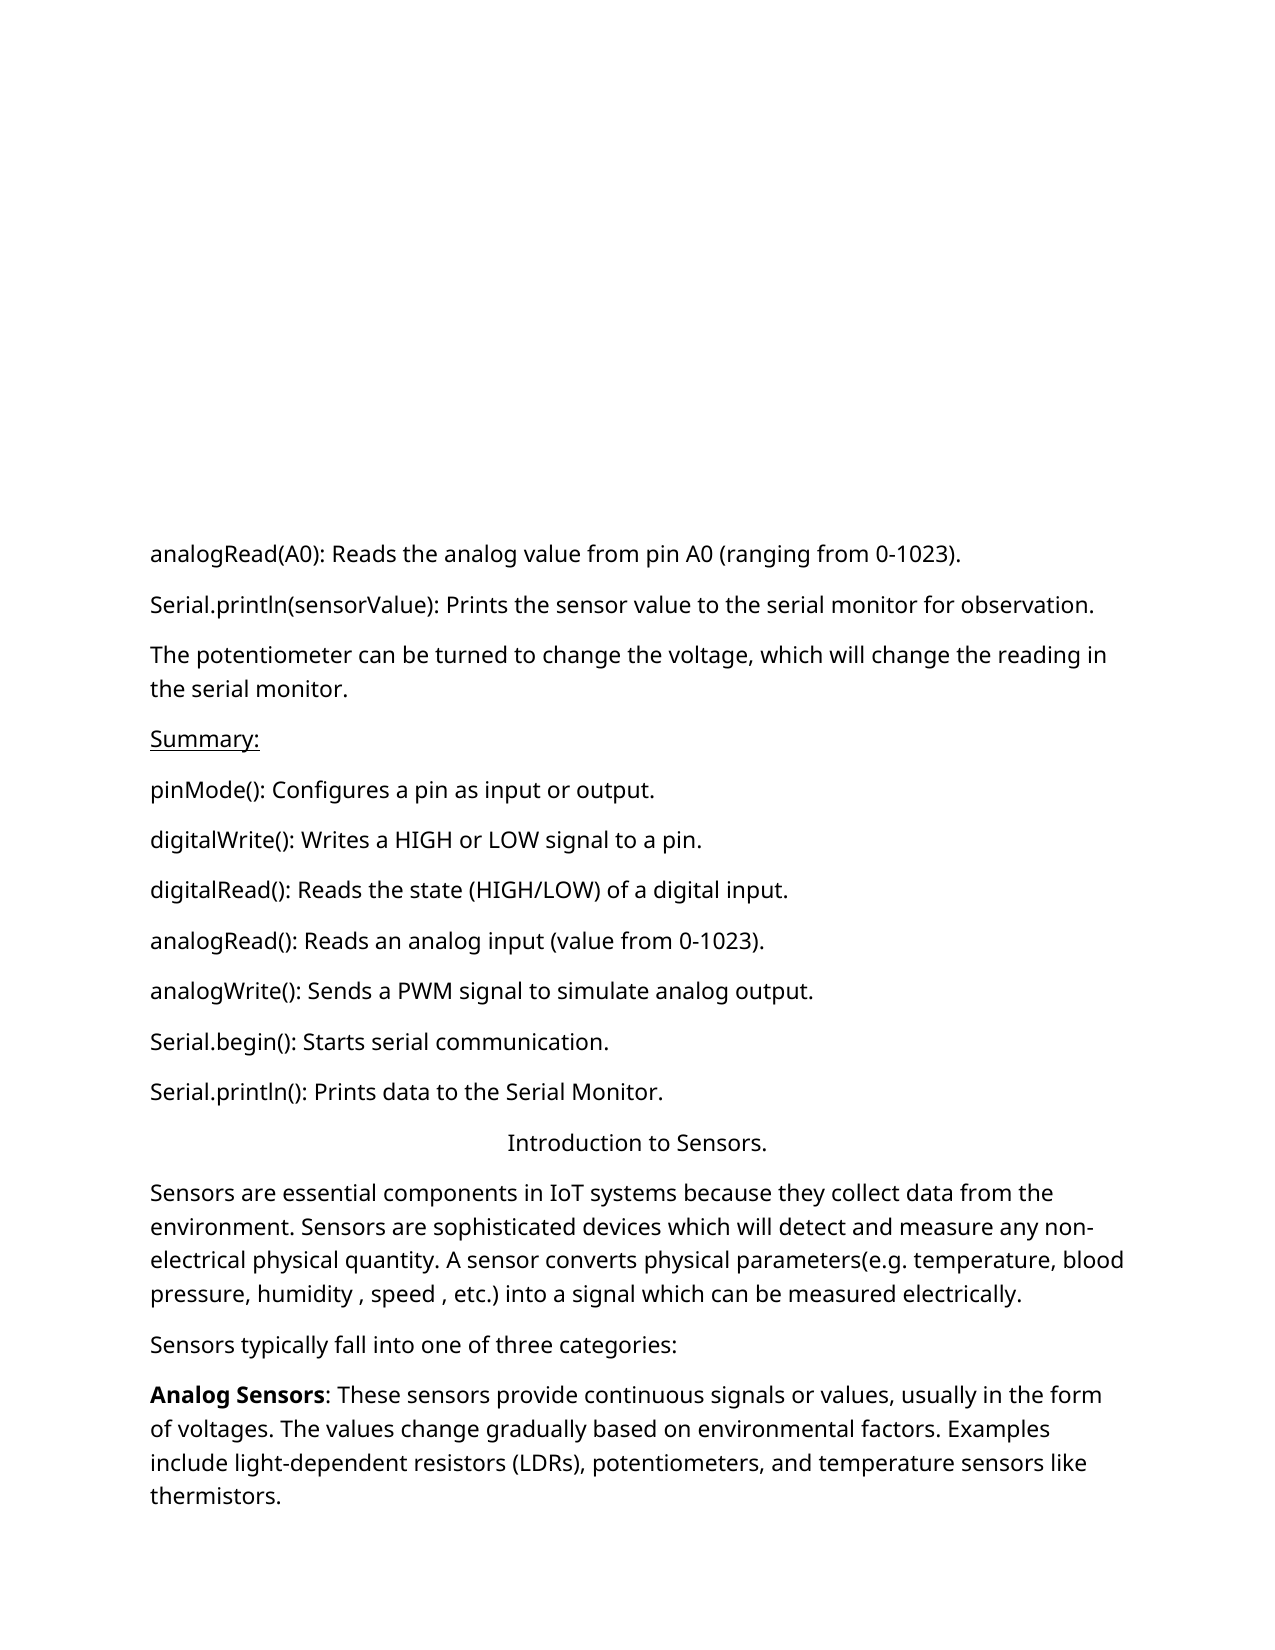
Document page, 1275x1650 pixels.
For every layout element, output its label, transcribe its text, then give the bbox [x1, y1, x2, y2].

text Sensors are essential components in IoT systems because they collect data from the environment. Sensors are sophisticated devices which will detect and measure any non-electrical physical quantity. A sensor converts physical parameters(e.g. temperature, blood pressure, humidity , speed , etc.) into a signal which can be measured electrically. [150, 1177, 1125, 1309]
text Serial.begin(): Starts serial communication. [150, 1026, 1125, 1057]
text Analog Sensors: These sensors provide continuous signals or values, usually in the form of voltages. The values change gradually based on environmental factors. Examples include light-dependent resistors (LDRs), potentiometers, and temperature sensors like thermistors. [150, 1379, 1125, 1511]
text Summary: [150, 723, 1125, 754]
text Serial.println(): Prints data to the Serial Monitor. [150, 1076, 1125, 1107]
text The potentiometer can be turned to change the voltage, which will change the reading in the serial monitor. [150, 639, 1125, 704]
text Serial.println(sensorValue): Prints the sensor value to the serial monitor for observation. [150, 588, 1125, 620]
text digitalRead(): Reads the state (HIGH/LOW) of a digital input. [150, 874, 1125, 906]
text analogRead(): Reads an analog input (value from 0-1023). [150, 925, 1125, 956]
text Sensors typically fall into one of three categories: [150, 1328, 1125, 1360]
text analogRead(A0): Reads the analog value from pin A0 (ranging from 0-1023). [150, 538, 1125, 569]
text pinMode(): Configures a pin as input or output. [150, 773, 1125, 805]
text analogWrite(): Sends a PWM signal to simulate analog output. [150, 975, 1125, 1006]
text Introduction to Sensors. [150, 1126, 1125, 1158]
text digitalWrite(): Writes a HIGH or LOW signal to a pin. [150, 824, 1125, 855]
